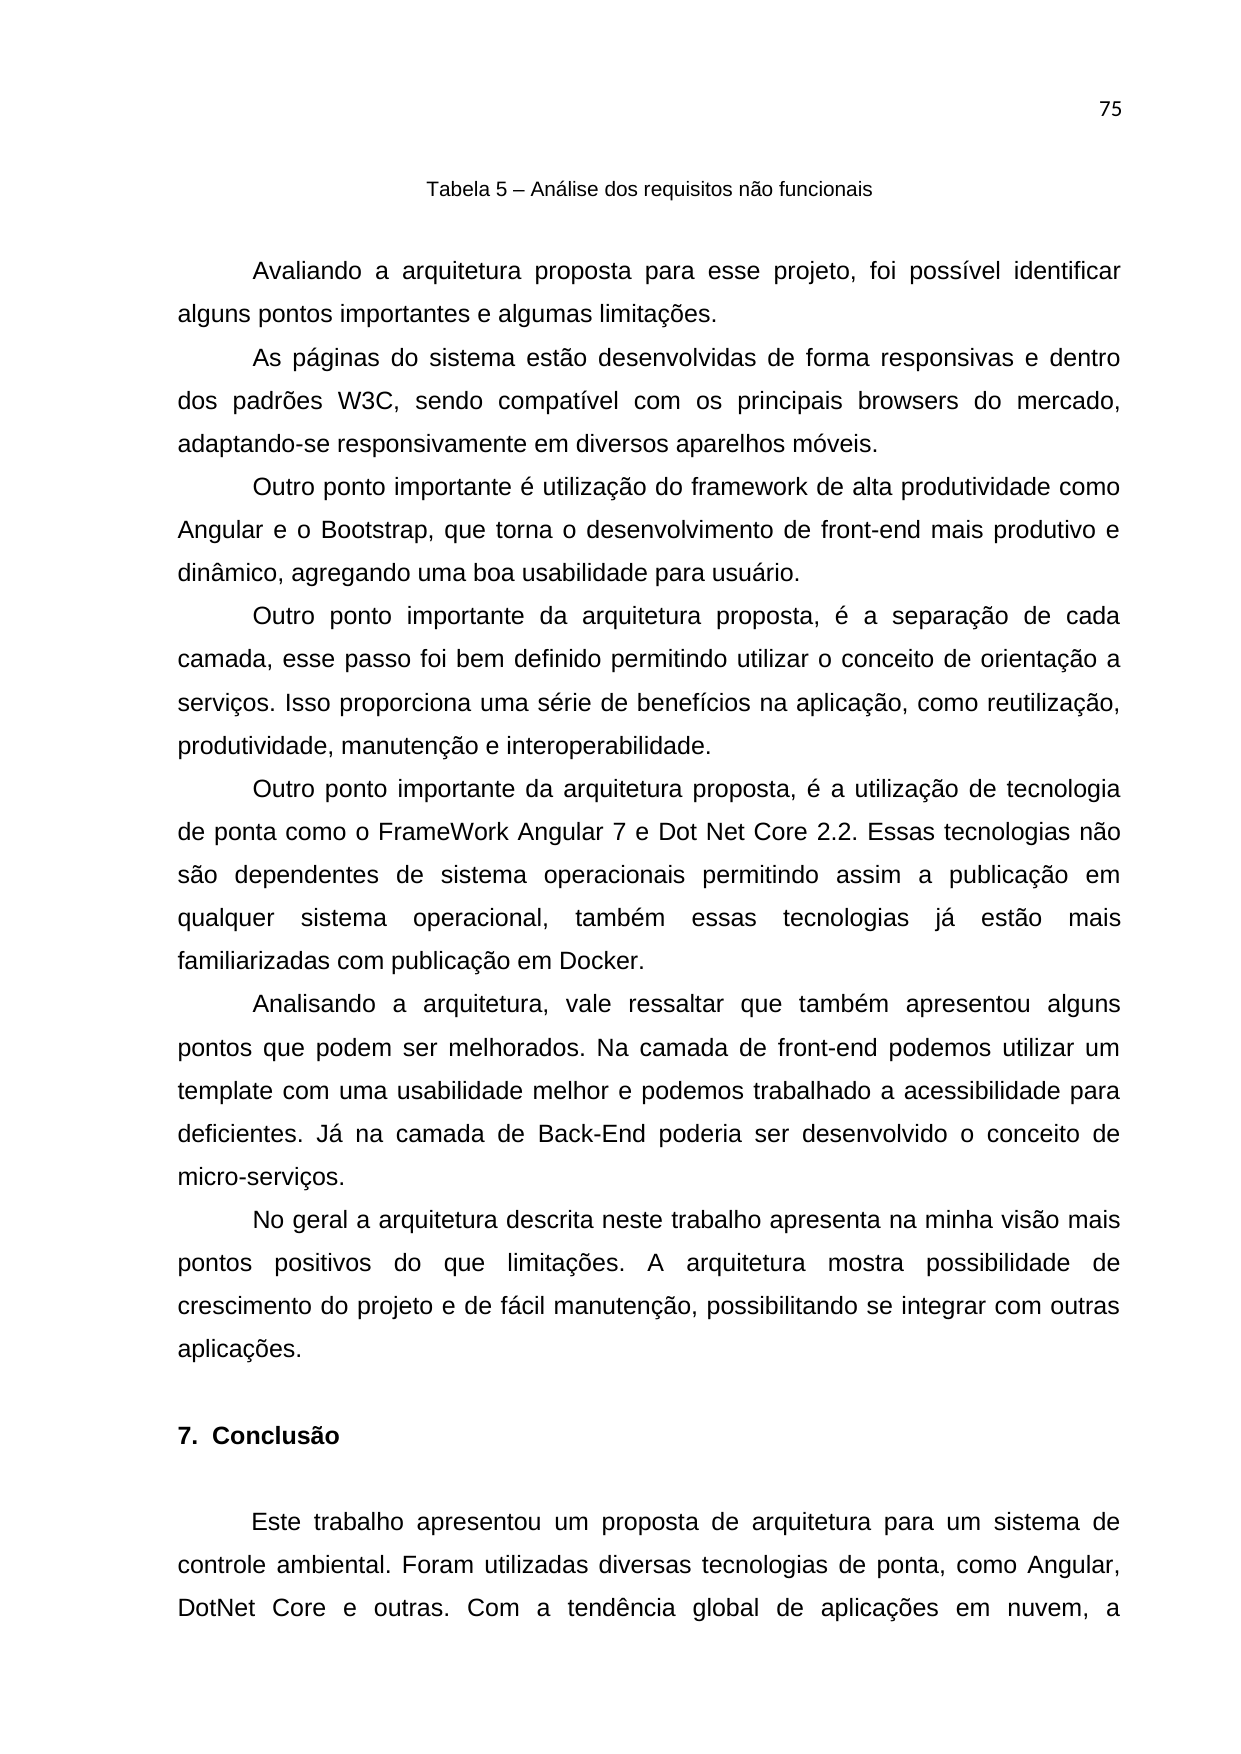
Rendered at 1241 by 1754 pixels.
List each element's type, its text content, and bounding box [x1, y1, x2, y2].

subtitle 7. Conclusão [177, 1421, 1122, 1449]
text As páginas do sistema estão desenvolvidas de forma responsivas e dentro dos padrões W3C, sendo compatível com os principais browsers do mercado, adaptando-se responsivamente em diversos aparelhos móveis. [177, 342, 1122, 457]
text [177, 1507, 1122, 1622]
text Tabela 5 – Análise dos requisitos não funcionais [177, 177, 1122, 201]
text Outro ponto importante da arquitetura proposta, é a utilização de tecnologia de ponta como o FrameWork Angular 7 e Dot Net Core 2.2. Essas tecnologias não são dependentes de sistema operacionais permitindo assim a publicação em qualquer sistema operacional, também essas tecnologias já estão mais familiarizadas com publicação em Docker. [177, 774, 1122, 975]
text Avaliando a arquitetura proposta para esse projeto, foi possível identificar alguns pontos importantes e algumas limitações. [177, 256, 1122, 328]
text Outro ponto importante é utilização do framework de alta produtividade como Angular e o Bootstrap, que torna o desenvolvimento de front-end mais produtivo e dinâmico, agregando uma boa usabilidade para usuário. [177, 472, 1122, 587]
text Outro ponto importante da arquitetura proposta, é a separação de cada camada, esse passo foi bem definido permitindo utilizar o conceito de orientação a serviços. Isso proporciona uma série de benefícios na aplicação, como reutilização, produtividade, manutenção e interoperabilidade. [177, 601, 1122, 759]
text Analisando a arquitetura, vale ressaltar que também apresentou alguns pontos que podem ser melhorados. Na camada de front-end podemos utilizar um template com uma usabilidade melhor e podemos trabalhado a acessibilidade para deficientes. Já na camada de Back-End poderia ser desenvolvido o conceito de micro-serviços. [177, 989, 1122, 1191]
text No geral a arquitetura descrita neste trabalho apresenta na minha visão mais pontos positivos do que limitações. A arquitetura mostra possibilidade de crescimento do projeto e de fácil manutenção, possibilitando se integrar com outras aplicações. [177, 1205, 1122, 1363]
